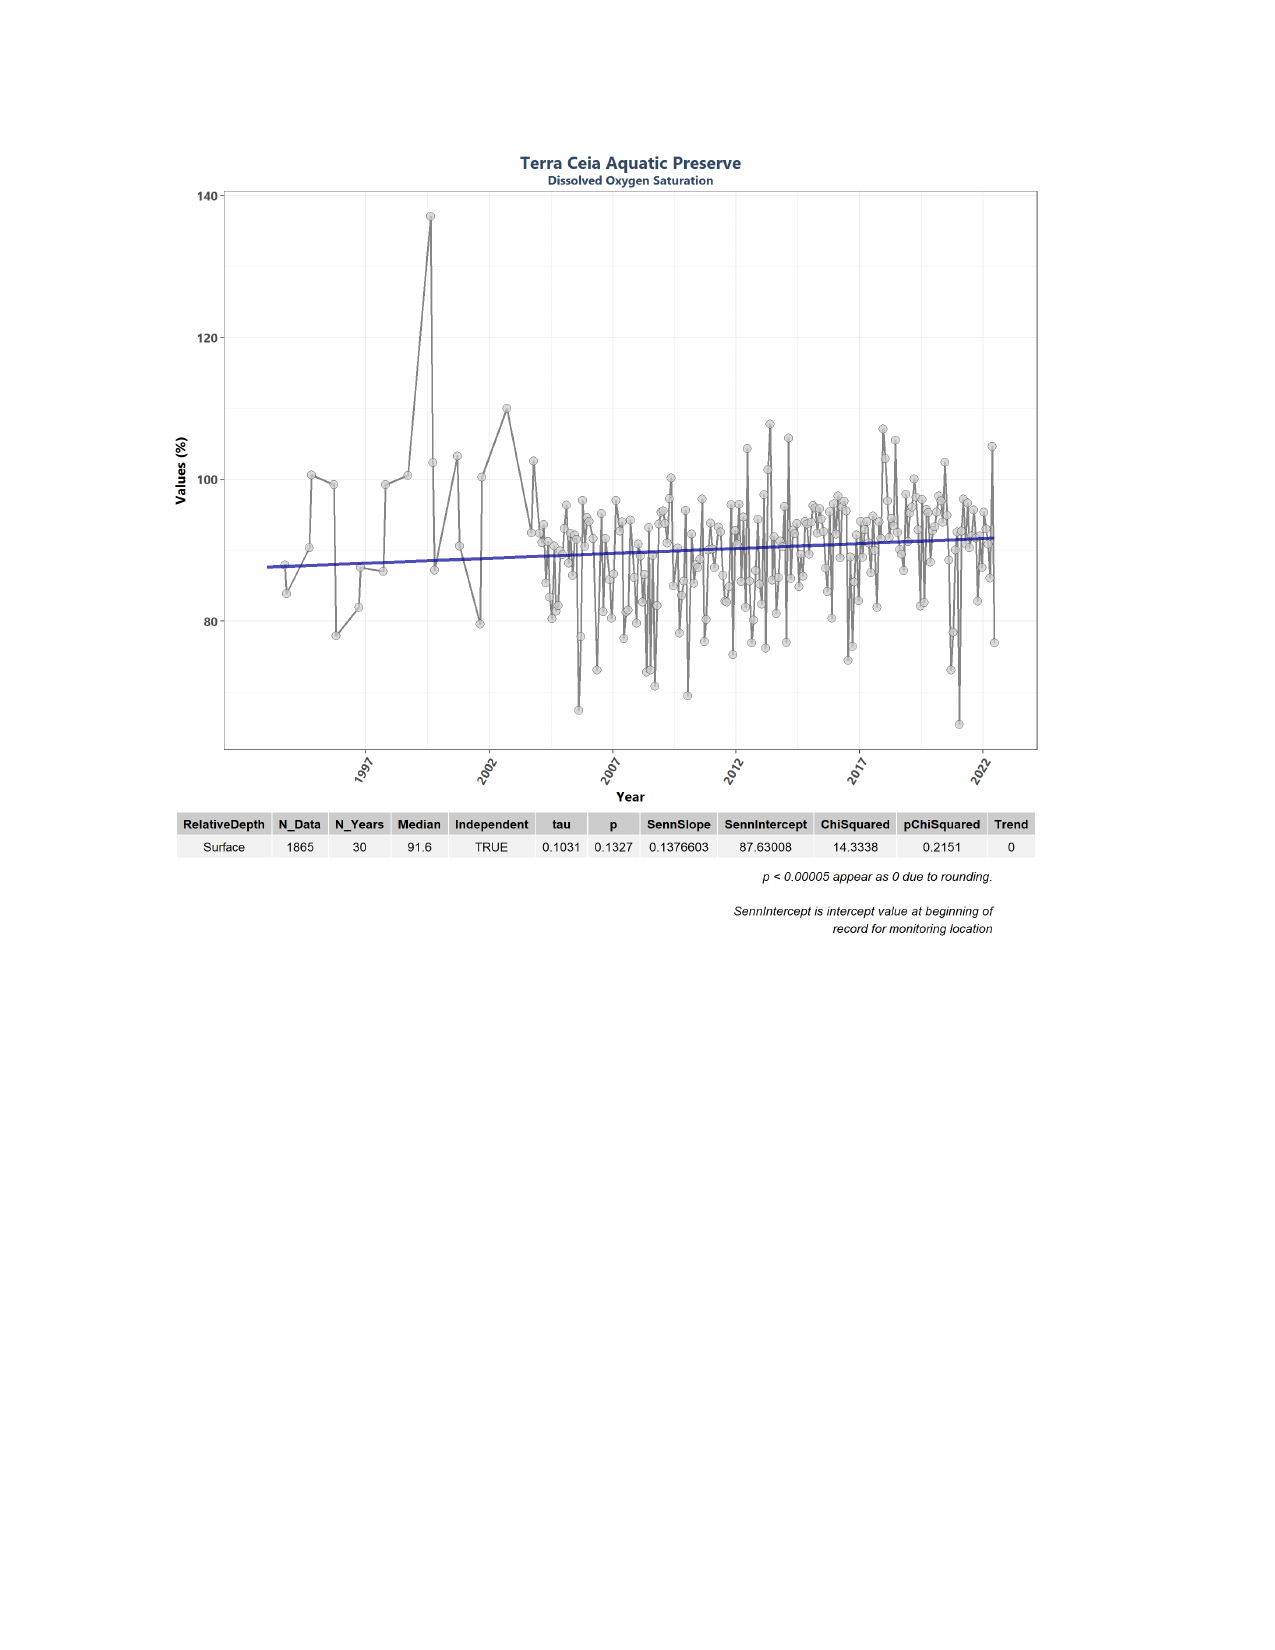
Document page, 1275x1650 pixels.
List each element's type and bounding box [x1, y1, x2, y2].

picture [168, 150, 1044, 938]
